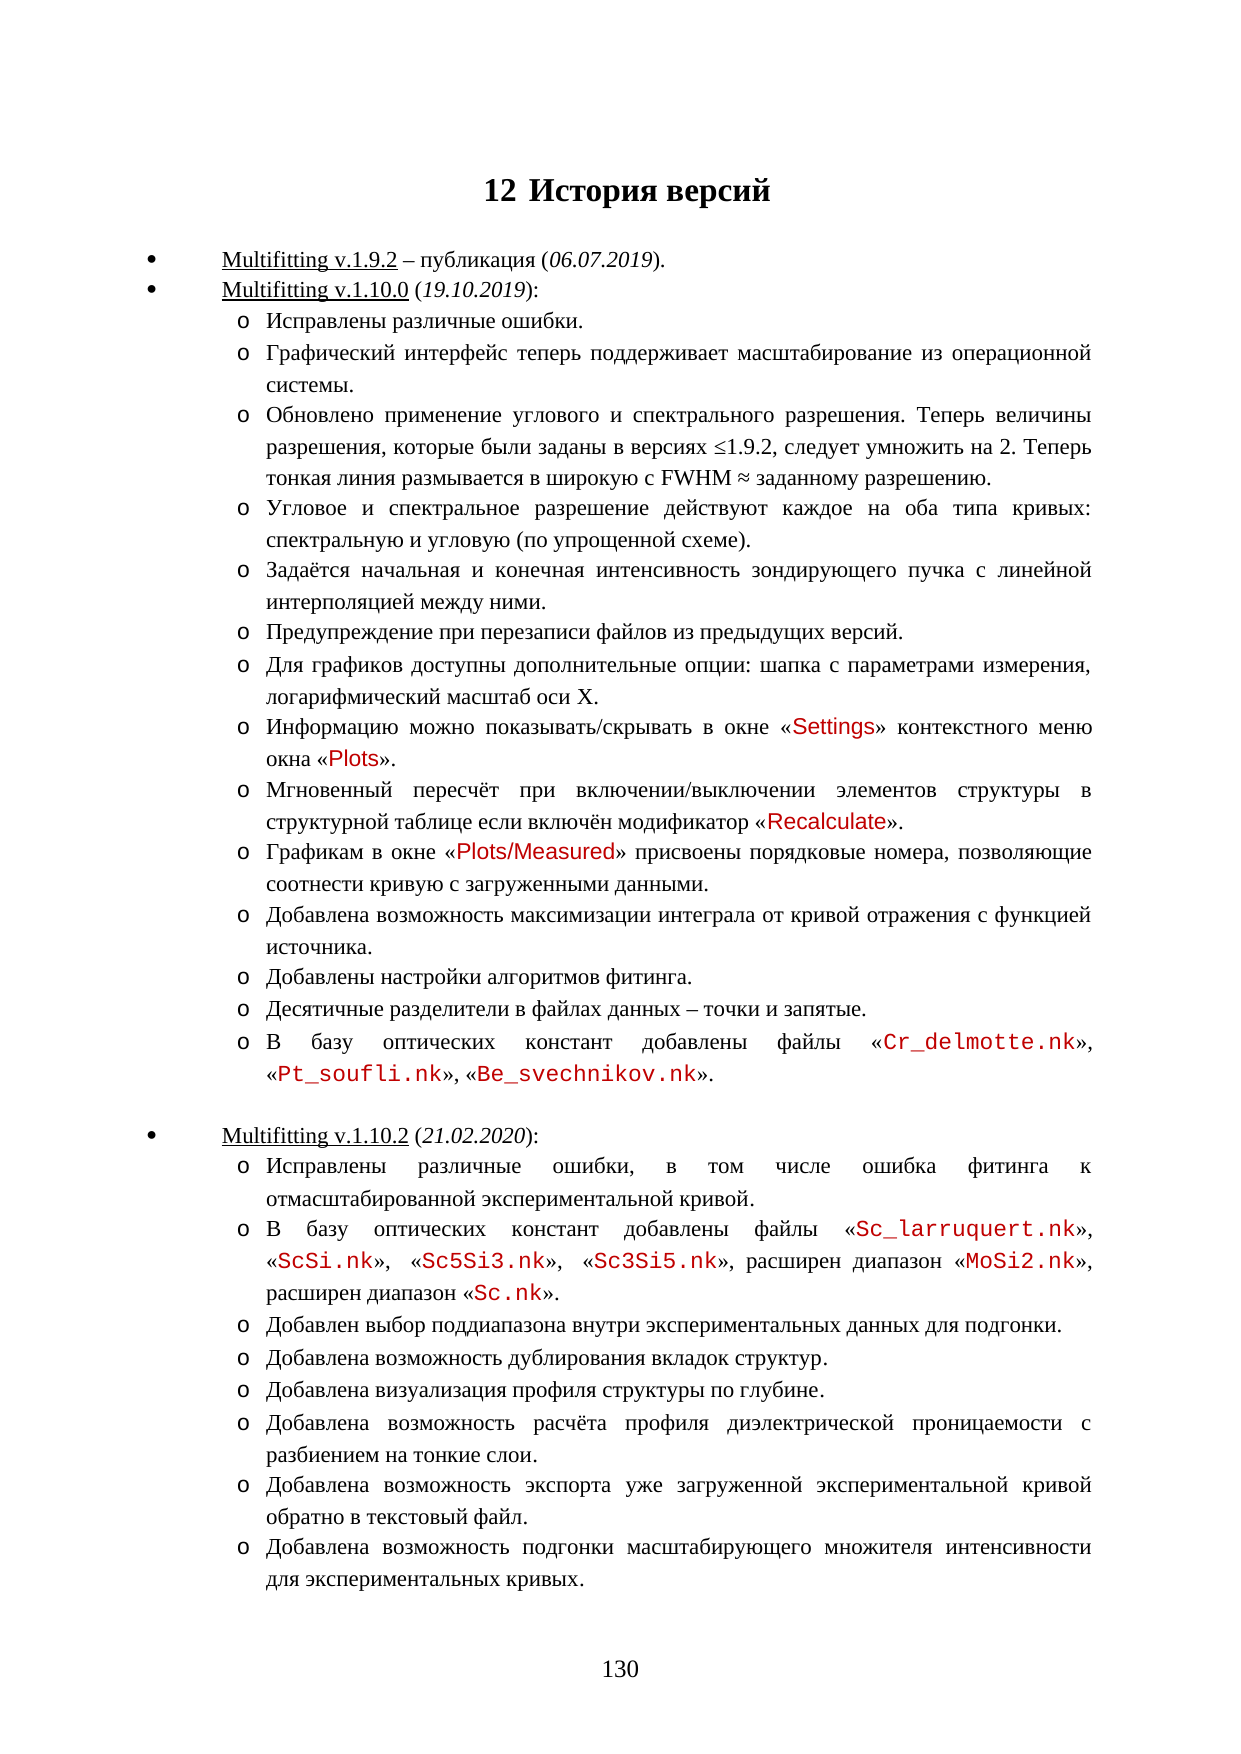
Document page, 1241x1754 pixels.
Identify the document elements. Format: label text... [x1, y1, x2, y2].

list Задаётся начальная и конечная интенсивность зондирующего пучка с линейной интерполяцией между ними. [236, 556, 1093, 614]
list Графический интерфейс теперь поддерживает масштабирование из операционной системы. [236, 339, 1093, 397]
list Обновлено применение углового и спектрального разрешения. Теперь величины разрешения, которые были заданы в версиях ≤1.9.2, следует умножить на 2. Теперь тонкая линия размывается в широкую с FWHM ≈ заданному разрешению. [236, 401, 1093, 490]
list Добавлена возможность дублирования вкладок структур. [236, 1344, 1093, 1372]
list В базу оптических констант добавлены файлы «Sc_larruquert.nk», «ScSi.nk», «Sc5Si3.nk», «Sc3Si5.nk», расширен диапазон «MoSi2.nk», расширен диапазон «Sc.nk». [236, 1215, 1093, 1307]
list Добавлен выбор поддиапазона внутри экспериментальных данных для подгонки. [236, 1311, 1093, 1340]
subtitle История версий [178, 170, 1093, 209]
list Исправлены различные ошибки. [236, 307, 1093, 335]
list Добавлена возможность подгонки масштабирующего множителя интенсивности для экспериментальных кривых. [236, 1533, 1093, 1592]
list Multifitting v.1.10.0 (19.10.2019): [148, 276, 1093, 303]
list Информацию можно показывать/скрывать в окне «Settings» контекстного меню окна «Plots». [236, 713, 1093, 772]
list Добавлена возможность максимизации интеграла от кривой отражения с функцией источника. [236, 901, 1093, 959]
list Предупреждение при перезаписи файлов из предыдущих версий. [236, 618, 1093, 647]
list Добавлены настройки алгоритмов фитинга. [236, 963, 1093, 991]
list Для графиков доступны дополнительные опции: шапка с параметрами измерения, логарифмический масштаб оси X. [236, 651, 1093, 709]
list Multifitting v.1.9.2 – публикация (06.07.2019). [148, 246, 1093, 273]
list Мгновенный пересчёт при включении/выключении элементов структуры в структурной таблице если включён модификатор «Recalculate». [236, 776, 1093, 834]
list Исправлены различные ошибки, в том числе ошибка фитинга к отмасштабированной экспериментальной кривой. [236, 1153, 1093, 1211]
list Добавлена визуализация профиля структуры по глубине. [236, 1376, 1093, 1404]
list В базу оптических констант добавлены файлы «Cr_delmotte.nk», «Pt_soufli.nk», «Be_svechnikov.nk». [236, 1028, 1093, 1088]
list Угловое и спектральное разрешение действуют каждое на оба типа кривых: спектральную и угловую (по упрощенной схеме). [236, 494, 1093, 552]
list Десятичные разделители в файлах данных – точки и запятые. [236, 995, 1093, 1023]
list Multifitting v.1.10.2 (21.02.2020): [148, 1122, 1093, 1149]
list Добавлена возможность экспорта уже загруженной экспериментальной кривой обратно в текстовый файл. [236, 1471, 1093, 1529]
list Графикам в окне «Plots/Measured» присвоены порядковые номера, позволяющие соотнести кривую с загруженными данными. [236, 838, 1093, 897]
list Добавлена возможность расчёта профиля диэлектрической проницаемости с разбиением на тонкие слои. [236, 1409, 1093, 1467]
